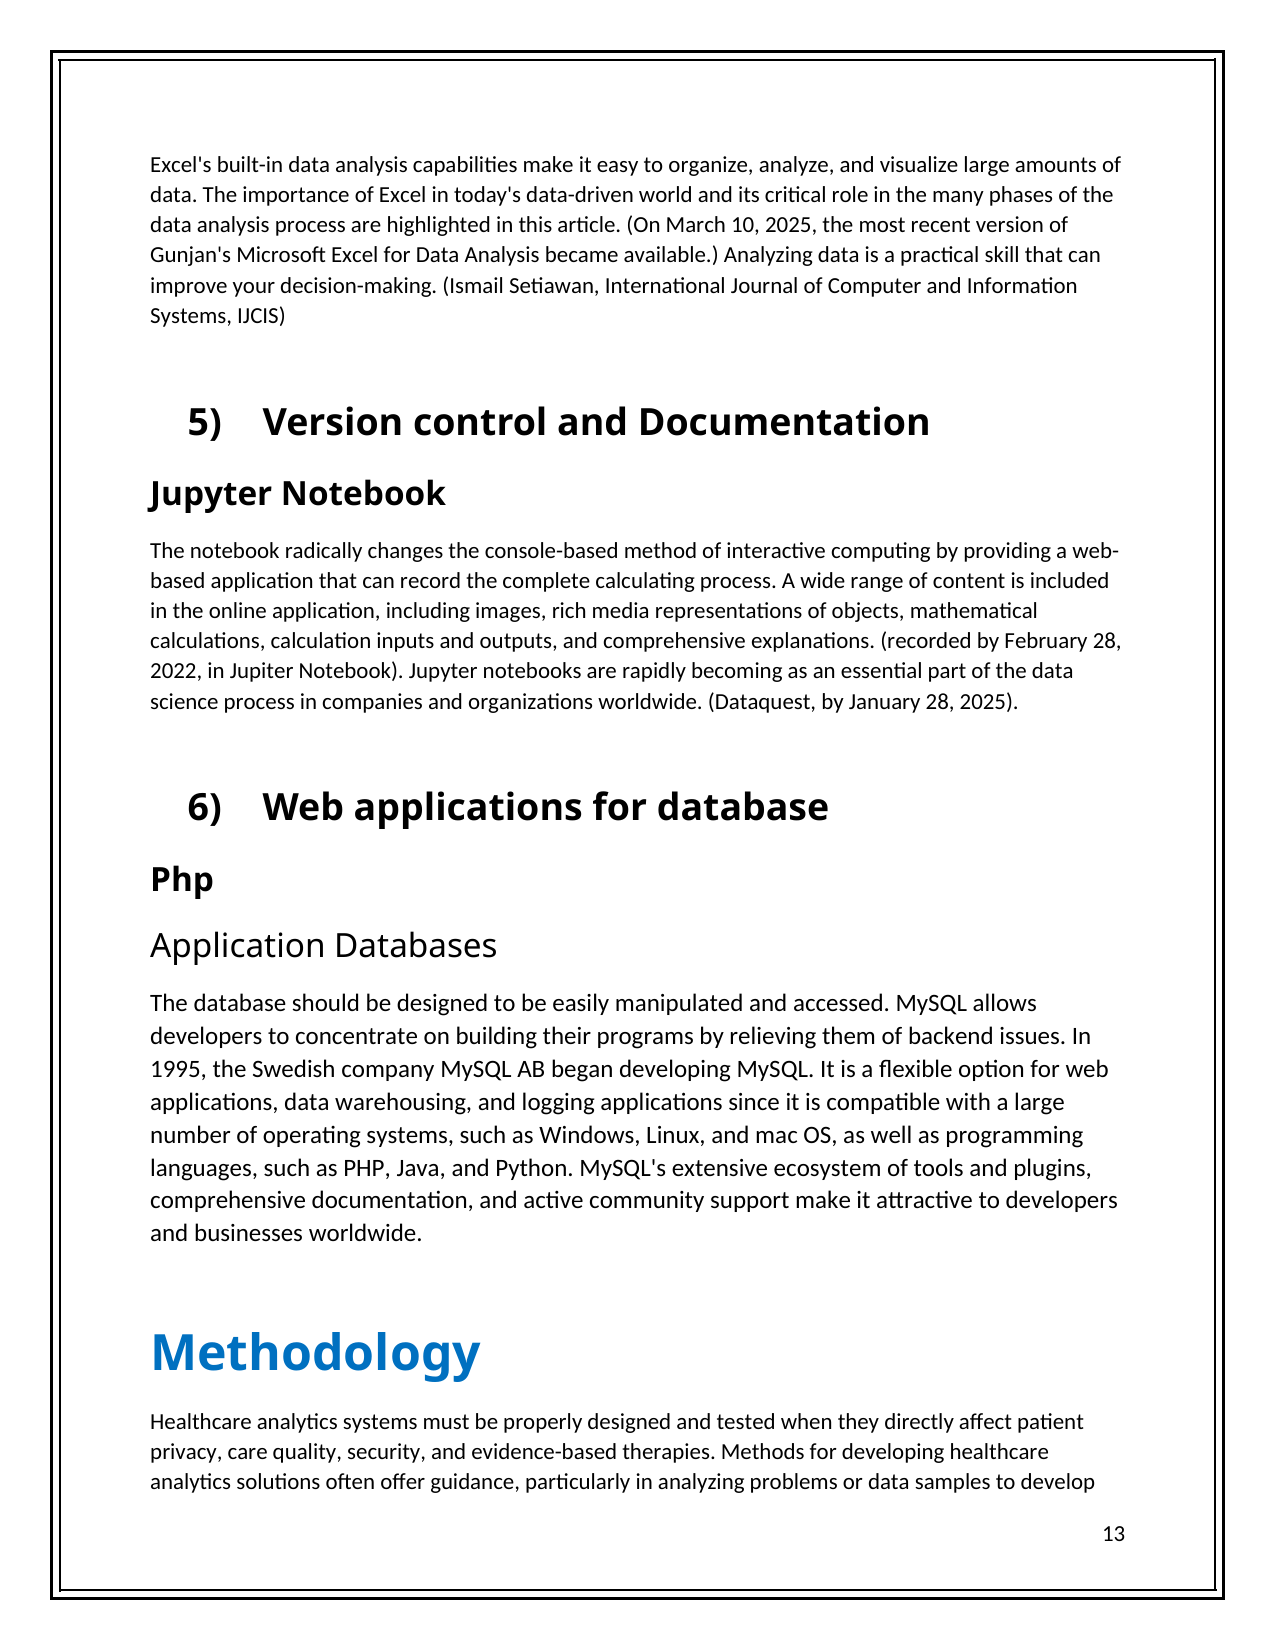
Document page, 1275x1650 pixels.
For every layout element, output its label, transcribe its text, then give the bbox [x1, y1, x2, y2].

text Jupyter Notebook [150, 470, 1125, 516]
text The database should be designed to be easily manipulated and accessed. MySQL allows developers to concentrate on building their programs by relieving them of backend issues. In 1995, the Swedish company MySQL AB began developing MySQL. It is a flexible option for web applications, data warehousing, and logging applications since it is compatible with a large number of operating systems, such as Windows, Linux, and mac OS, as well as programming languages, such as PHP, Java, and Python. MySQL's extensive ecosystem of tools and plugins, comprehensive documentation, and active community support make it attractive to developers and businesses worldwide. [150, 987, 1125, 1248]
text Php [150, 856, 1125, 901]
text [150, 1407, 1125, 1495]
text Excel's built-in data analysis capabilities make it easy to organize, analyze, and visualize large amounts of data. The importance of Excel in today's data-driven world and its critical role in the many phases of the data analysis process are highlighted in this article. (On March 10, 2025, the most recent version of Gunjan's Microsoft Excel for Data Analysis became available.) Analyzing data is a practical skill that can improve your decision-making. (Ismail Setiawan, International Journal of Computer and Information Systems, IJCIS) [150, 150, 1125, 329]
list Version control and Documentation [187, 395, 1125, 446]
text Methodology [150, 1317, 1125, 1385]
text The notebook radically changes the console-based method of interactive computing by providing a web-based application that can record the complete calculating process. A wide range of content is included in the online application, including images, rich media representations of objects, mathematical calculations, calculation inputs and outputs, and comprehensive explanations. (recorded by February 28, 2022, in Jupiter Notebook). Jupyter notebooks are rapidly becoming as an essential part of the data science process in companies and organizations worldwide. (Dataquest, by January 28, 2025). [150, 536, 1125, 715]
list Web applications for database [187, 781, 1125, 832]
text Application Databases [150, 921, 1125, 967]
